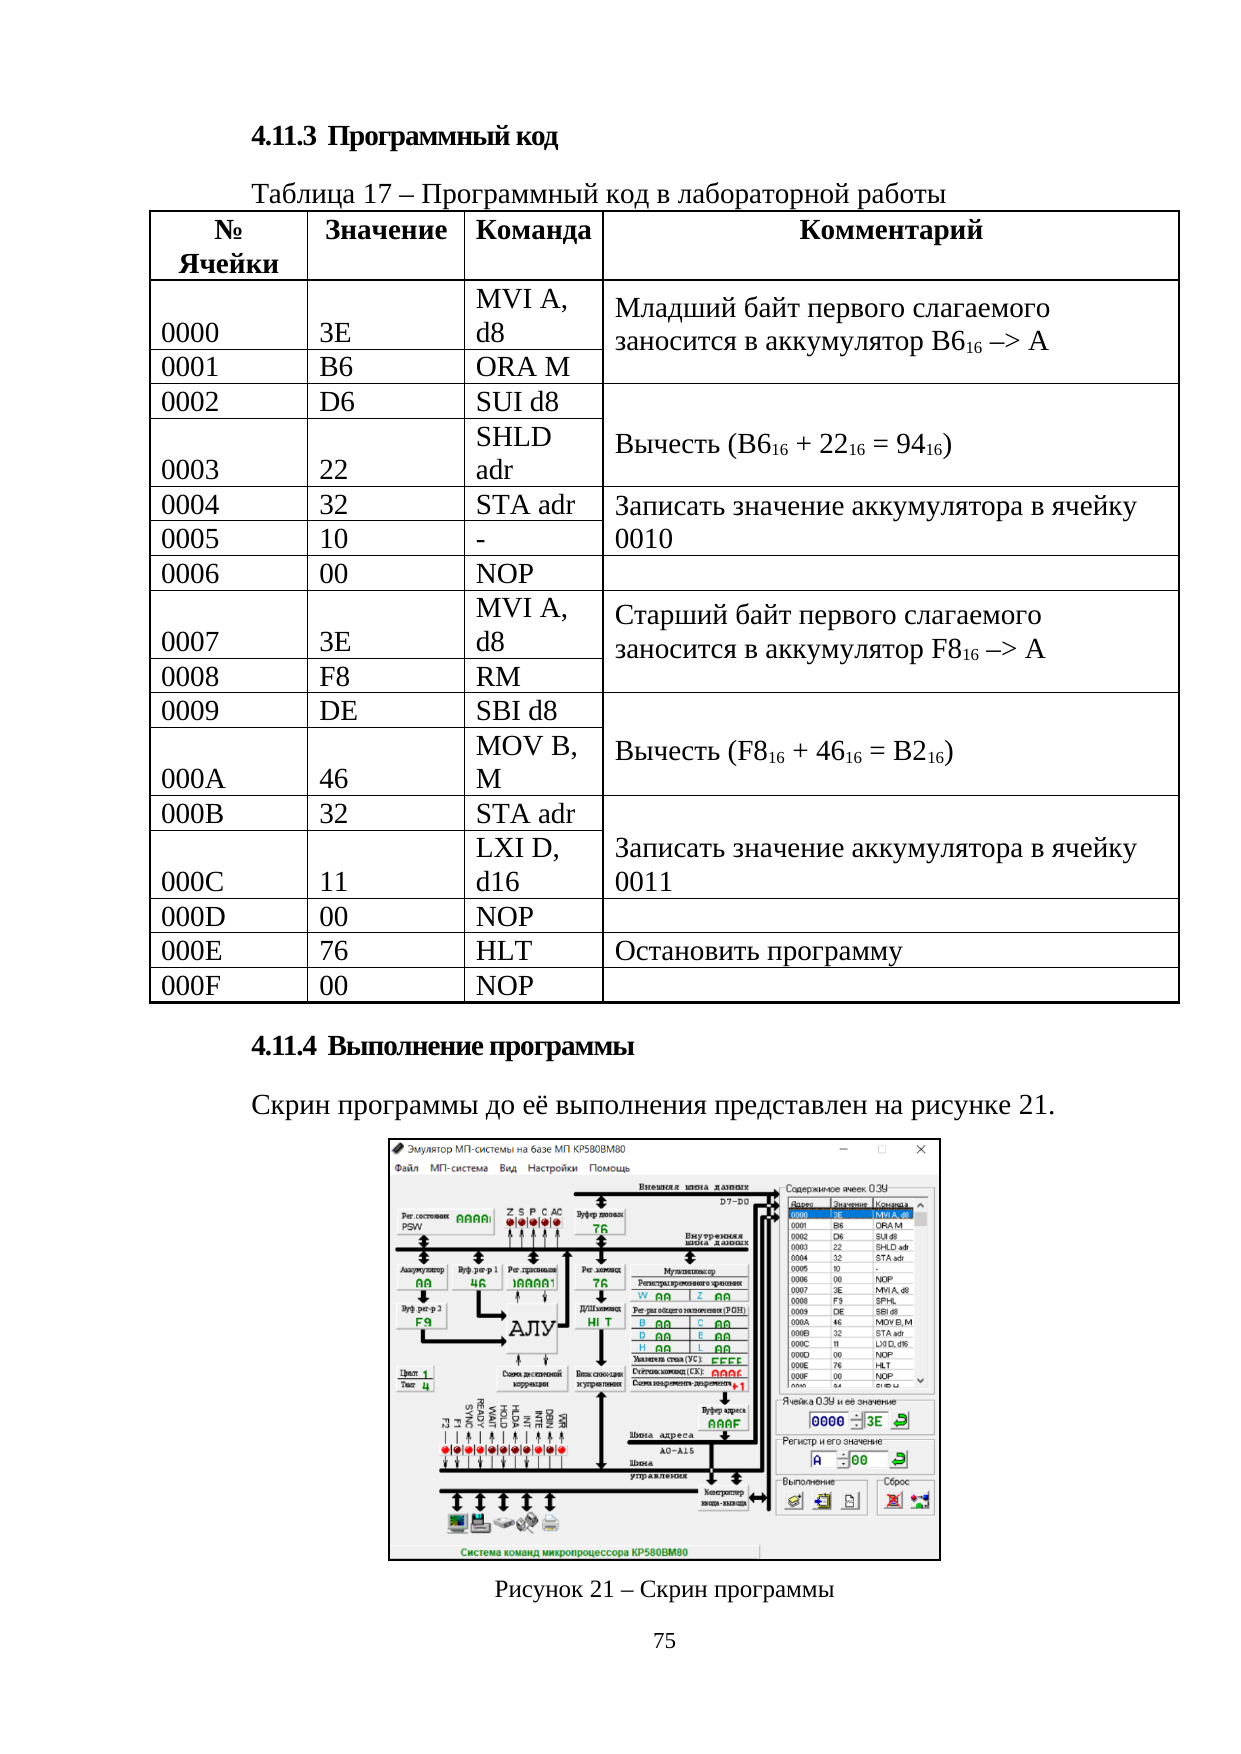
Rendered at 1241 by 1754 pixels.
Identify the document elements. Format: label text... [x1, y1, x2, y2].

table_cell 3E [308, 591, 464, 658]
table_cell 00 [308, 556, 464, 589]
table_cell MVI A, d8 [465, 281, 602, 348]
table_cell 0005 [151, 521, 307, 555]
table_cell 000F [151, 968, 307, 1001]
table_cell Вычесть (F816 + 4616 = B216) [604, 693, 1178, 795]
table_cell SBI d8 [465, 693, 602, 727]
table_cell F8 [308, 659, 464, 692]
table_cell MOV B, M [465, 728, 602, 795]
table_cell DE [308, 693, 464, 727]
table_cell 0003 [151, 419, 307, 486]
text Рисунок 21 – Скрин программы [177, 1574, 1152, 1603]
table_header Значение [308, 212, 464, 279]
table_cell 000C [151, 831, 307, 898]
table_cell 3E [308, 281, 464, 348]
table_cell 00 [308, 968, 464, 1001]
table_cell Старший байт первого слагаемого заносится в аккумулятор F816 –> A [604, 591, 1178, 692]
table_cell [604, 968, 1178, 1001]
table_cell NOP [465, 556, 602, 589]
table_cell 0001 [151, 350, 307, 383]
table_cell RM [465, 659, 602, 692]
table_cell 10 [308, 521, 464, 555]
table_cell [604, 556, 1178, 589]
table_cell Записать значение аккумулятора в ячейку 0010 [604, 487, 1178, 555]
table_header Комментарий [604, 212, 1178, 279]
table_cell B6 [308, 350, 464, 383]
picture [390, 1140, 939, 1559]
title 4.11.4 Выполнение программы [177, 1028, 1152, 1062]
text Скрин программы до её выполнения представлен на рисунке 21. [177, 1087, 1152, 1121]
table_cell LXI D, d16 [465, 831, 602, 898]
table_cell 0004 [151, 487, 307, 520]
table_cell 0006 [151, 556, 307, 589]
table_cell 11 [308, 831, 464, 898]
table_cell Записать значение аккумулятора в ячейку 0011 [604, 796, 1178, 898]
table_cell HLT [465, 933, 602, 967]
table_cell 000E [151, 933, 307, 967]
table_cell 32 [308, 796, 464, 829]
table_cell 22 [308, 419, 464, 486]
table_cell 000A [151, 728, 307, 795]
table_cell 0000 [151, 281, 307, 348]
table_cell 0002 [151, 384, 307, 418]
table_cell ORA M [465, 350, 602, 383]
table_cell STA adr [465, 796, 602, 829]
table_cell D6 [308, 384, 464, 418]
table_header Команда [465, 212, 602, 279]
title 4.11.3 Программный код [177, 118, 1152, 152]
table_cell 46 [308, 728, 464, 795]
table_cell - [465, 521, 602, 555]
table_cell SHLD adr [465, 419, 602, 486]
table_cell 000B [151, 796, 307, 829]
table_cell SUI d8 [465, 384, 602, 418]
table_cell 0008 [151, 659, 307, 692]
table_cell 000D [151, 899, 307, 932]
table_cell Вычесть (B616 + 2216 = 9416) [604, 384, 1178, 486]
table_cell 32 [308, 487, 464, 520]
table_cell [604, 899, 1178, 932]
table_cell 00 [308, 899, 464, 932]
table_cell Остановить программу [604, 933, 1178, 967]
table_cell MVI A, d8 [465, 591, 602, 658]
table_header № Ячейки [151, 212, 307, 279]
table_cell NOP [465, 968, 602, 1001]
table_cell NOP [465, 899, 602, 932]
table_cell 0007 [151, 591, 307, 658]
table_cell Младший байт первого слагаемого заносится в аккумулятор B616 –> A [604, 281, 1178, 383]
table_cell 76 [308, 933, 464, 967]
table_cell 0009 [151, 693, 307, 727]
table_cell STA adr [465, 487, 602, 520]
text Таблица 17 – Программный код в лабораторной работы [177, 177, 1152, 210]
